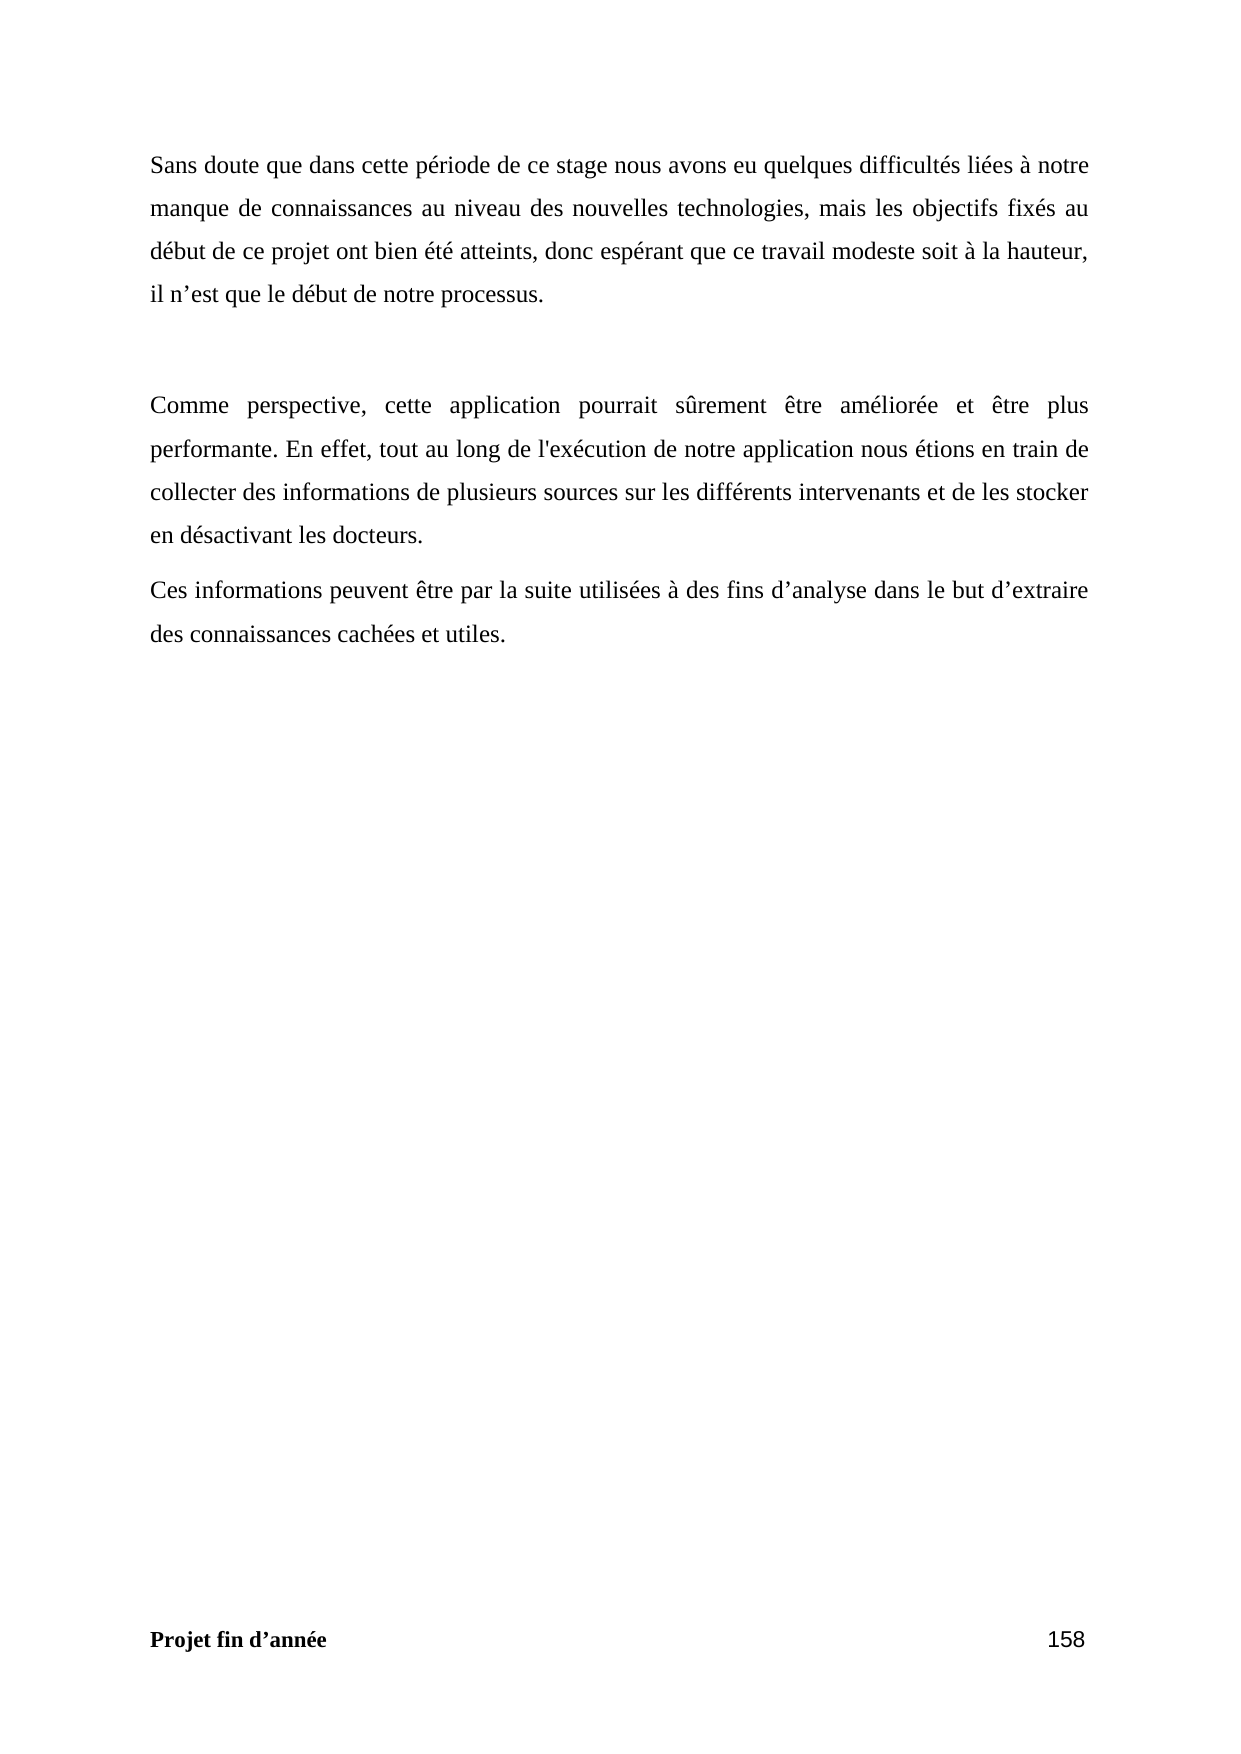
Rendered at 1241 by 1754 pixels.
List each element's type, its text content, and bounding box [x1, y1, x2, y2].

text Comme perspective, cette application pourrait sûrement être améliorée et être plus performante. En effet, tout au long de l'exécution de notre application nous étions en train de collecter des informations de plusieurs sources sur les différents intervenants et de les stocker en désactivant les docteurs. [150, 391, 1090, 549]
text Ces informations peuvent être par la suite utilisées à des fins d’analyse dans le but d’extraire des connaissances cachées et utiles. [150, 576, 1090, 647]
text Sans doute que dans cette période de ce stage nous avons eu quelques difficultés liées à notre manque de connaissances au niveau des nouvelles technologies, mais les objectifs fixés au début de ce projet ont bien été atteints, donc espérant que ce travail modeste soit à la hauteur, il n’est que le début de notre processus. [150, 150, 1090, 308]
